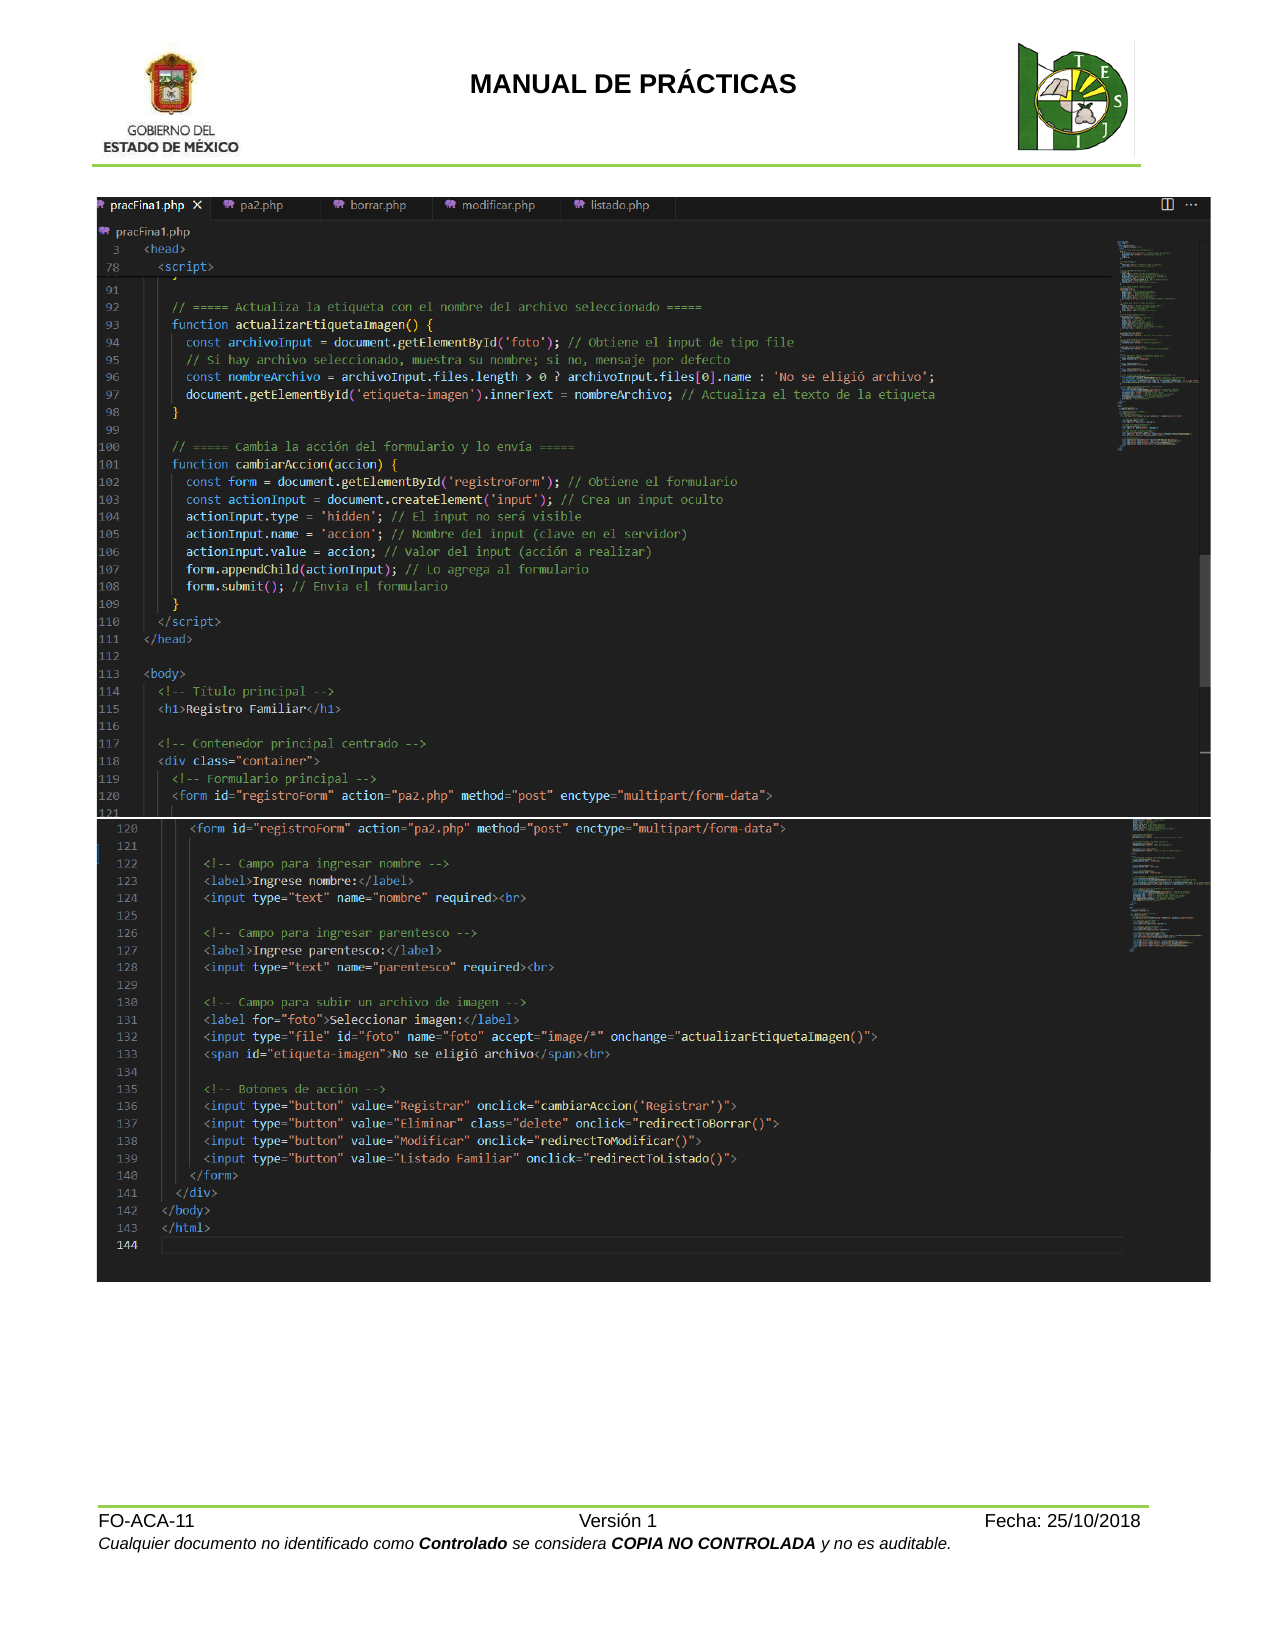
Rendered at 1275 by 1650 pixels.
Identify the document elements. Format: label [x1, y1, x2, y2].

picture [1016, 41, 1135, 157]
picture [95, 42, 241, 161]
picture [96, 197, 1211, 817]
picture [468, 63, 905, 108]
picture [96, 819, 1211, 1282]
